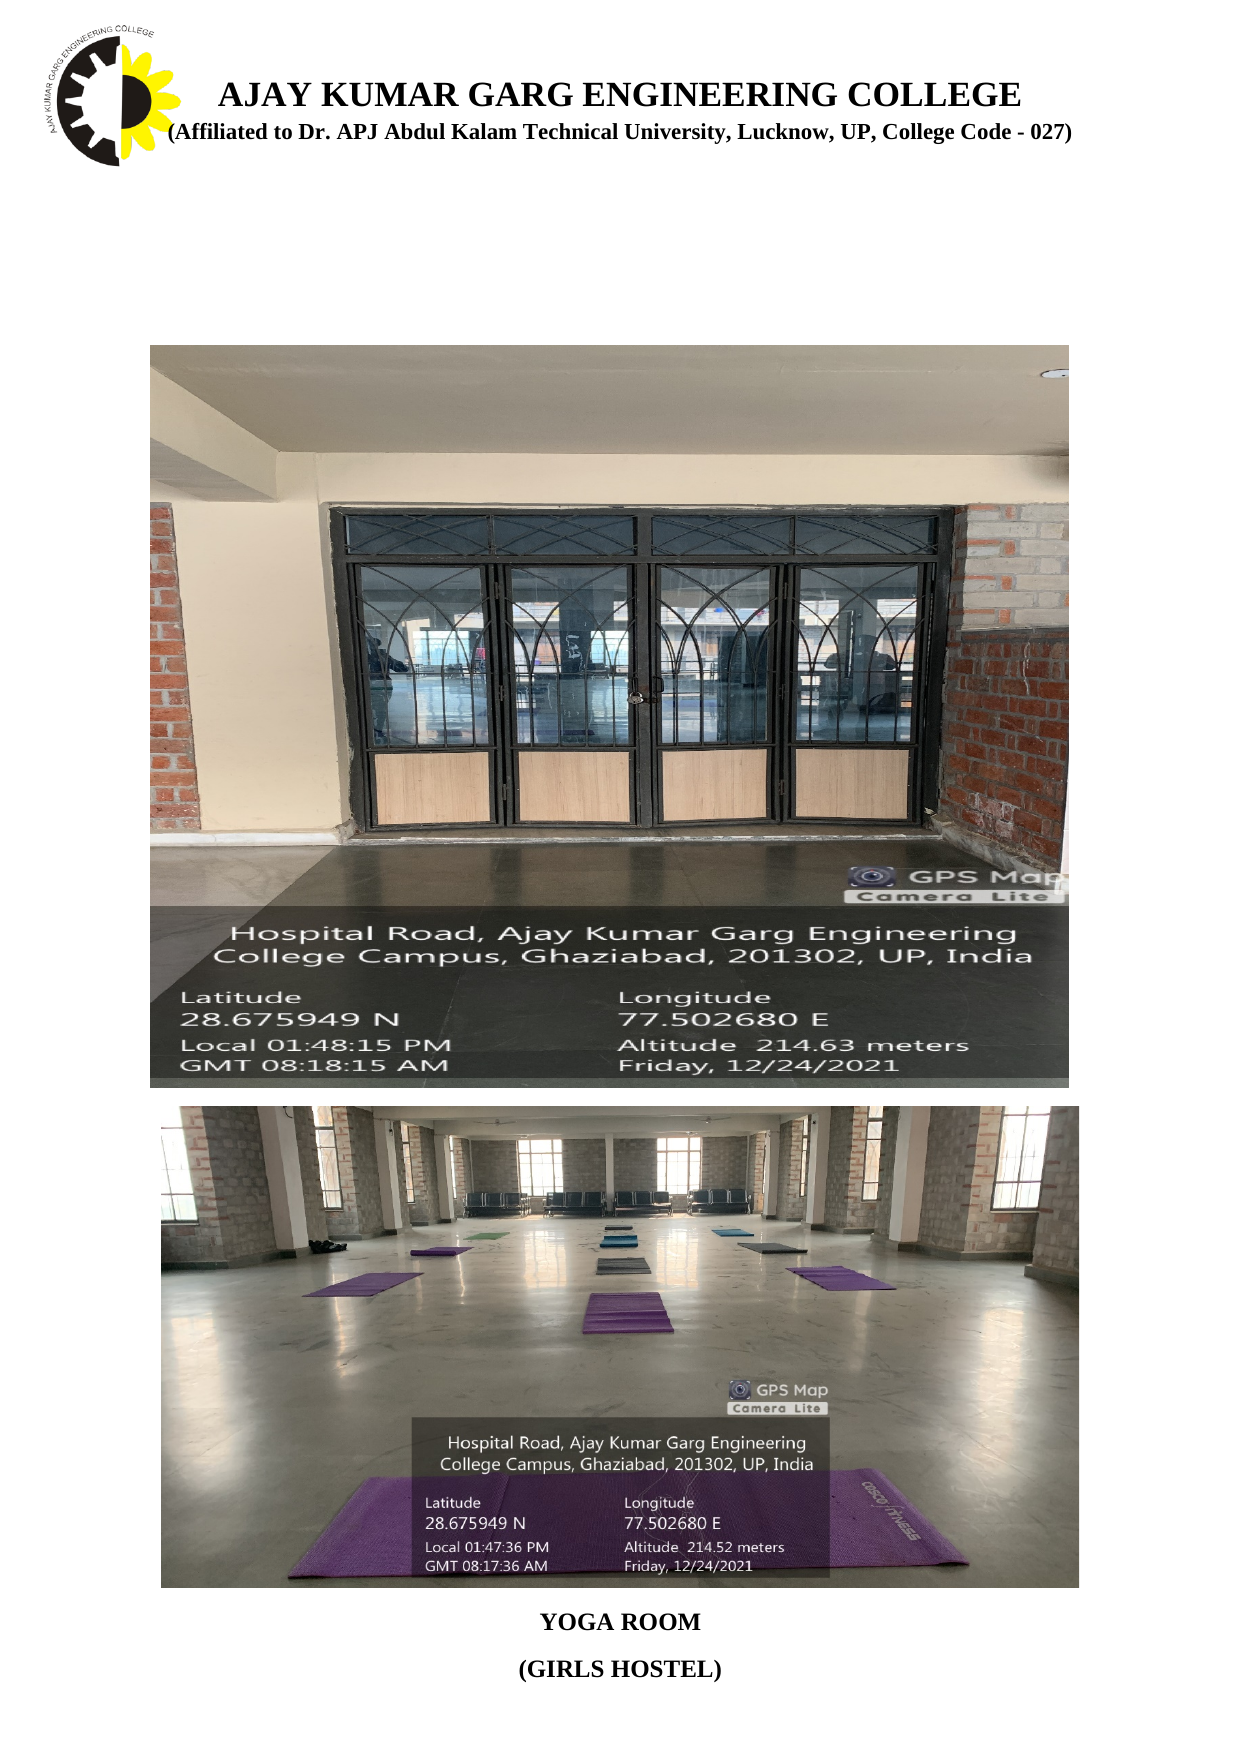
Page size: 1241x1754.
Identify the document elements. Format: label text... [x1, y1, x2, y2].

picture [161, 1106, 1080, 1588]
text (GIRLS HOSTEL) [150, 1654, 1090, 1683]
text YOGA ROOM [150, 1607, 1090, 1635]
picture [150, 345, 1069, 1088]
picture [44, 25, 188, 168]
